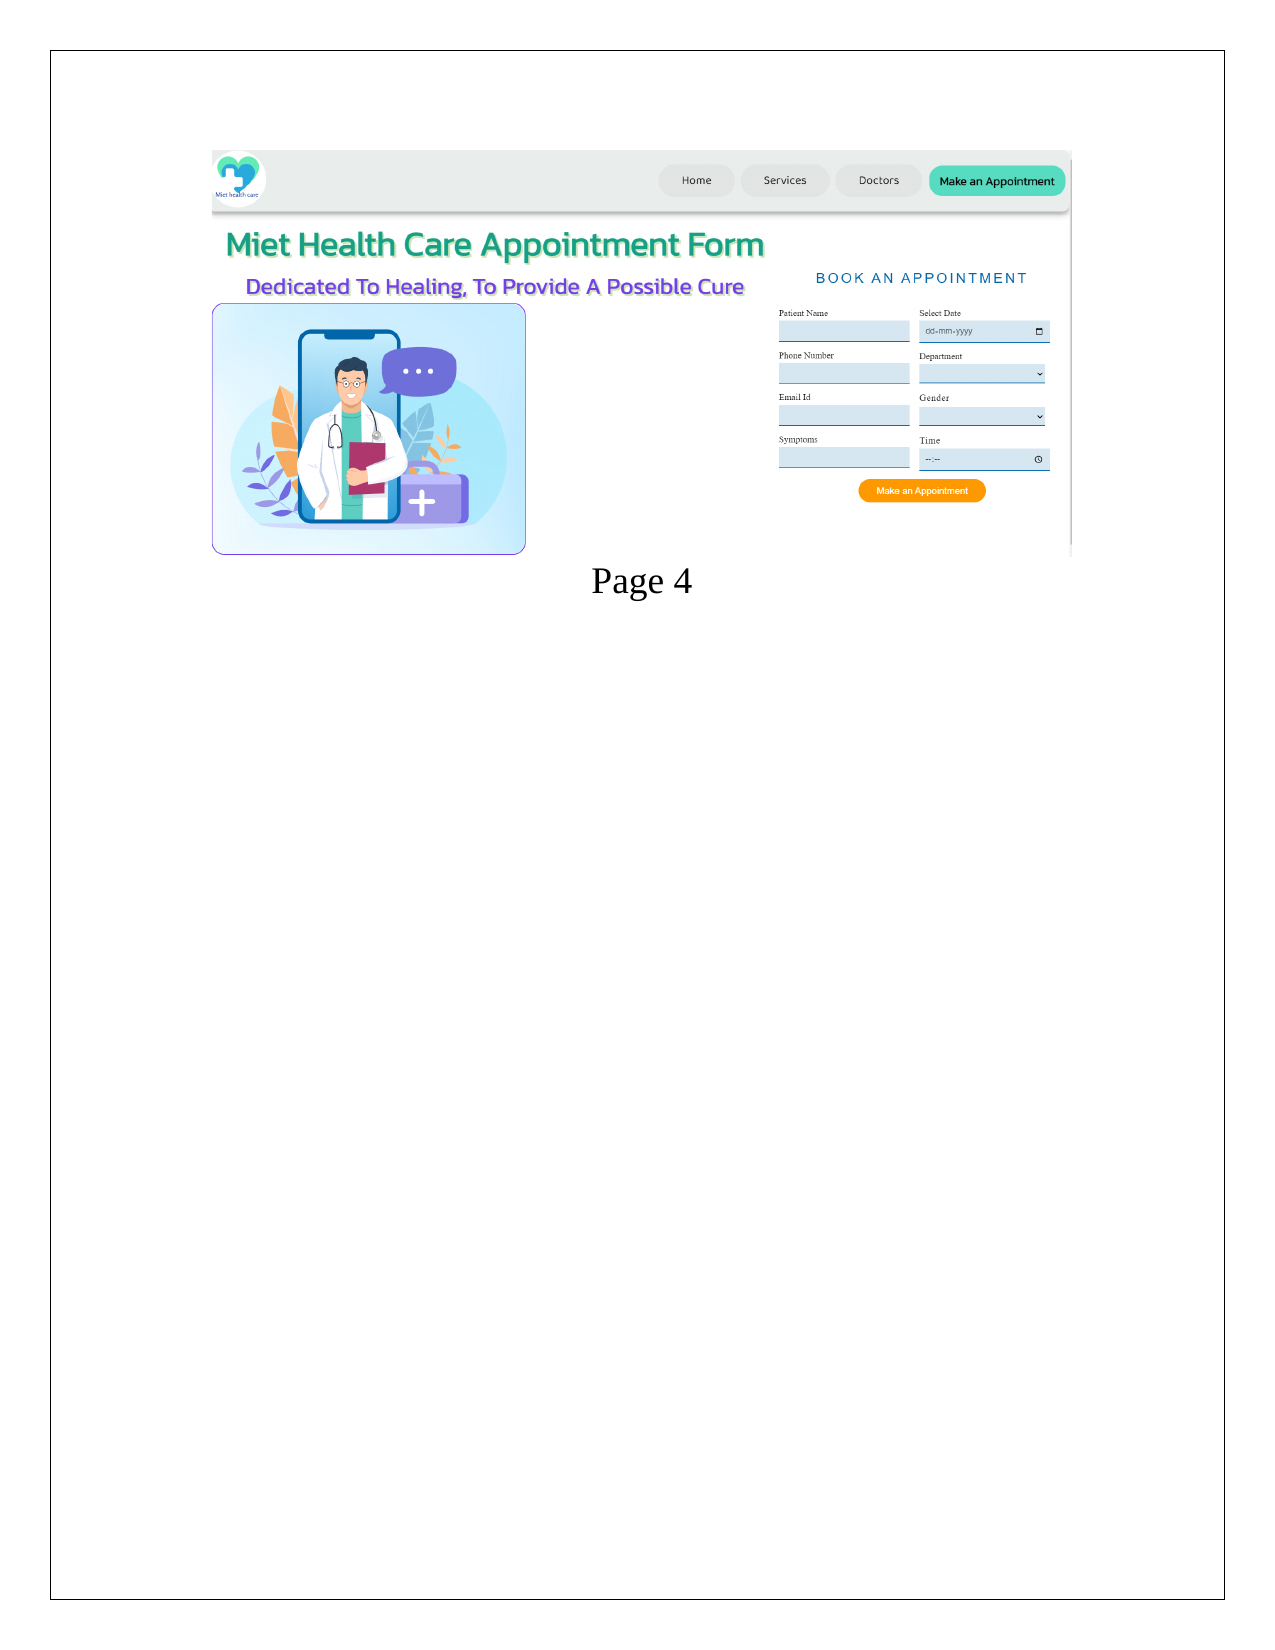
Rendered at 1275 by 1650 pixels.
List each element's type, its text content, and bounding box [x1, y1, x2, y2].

picture [211, 150, 1072, 557]
text Page 4 [158, 559, 1125, 602]
